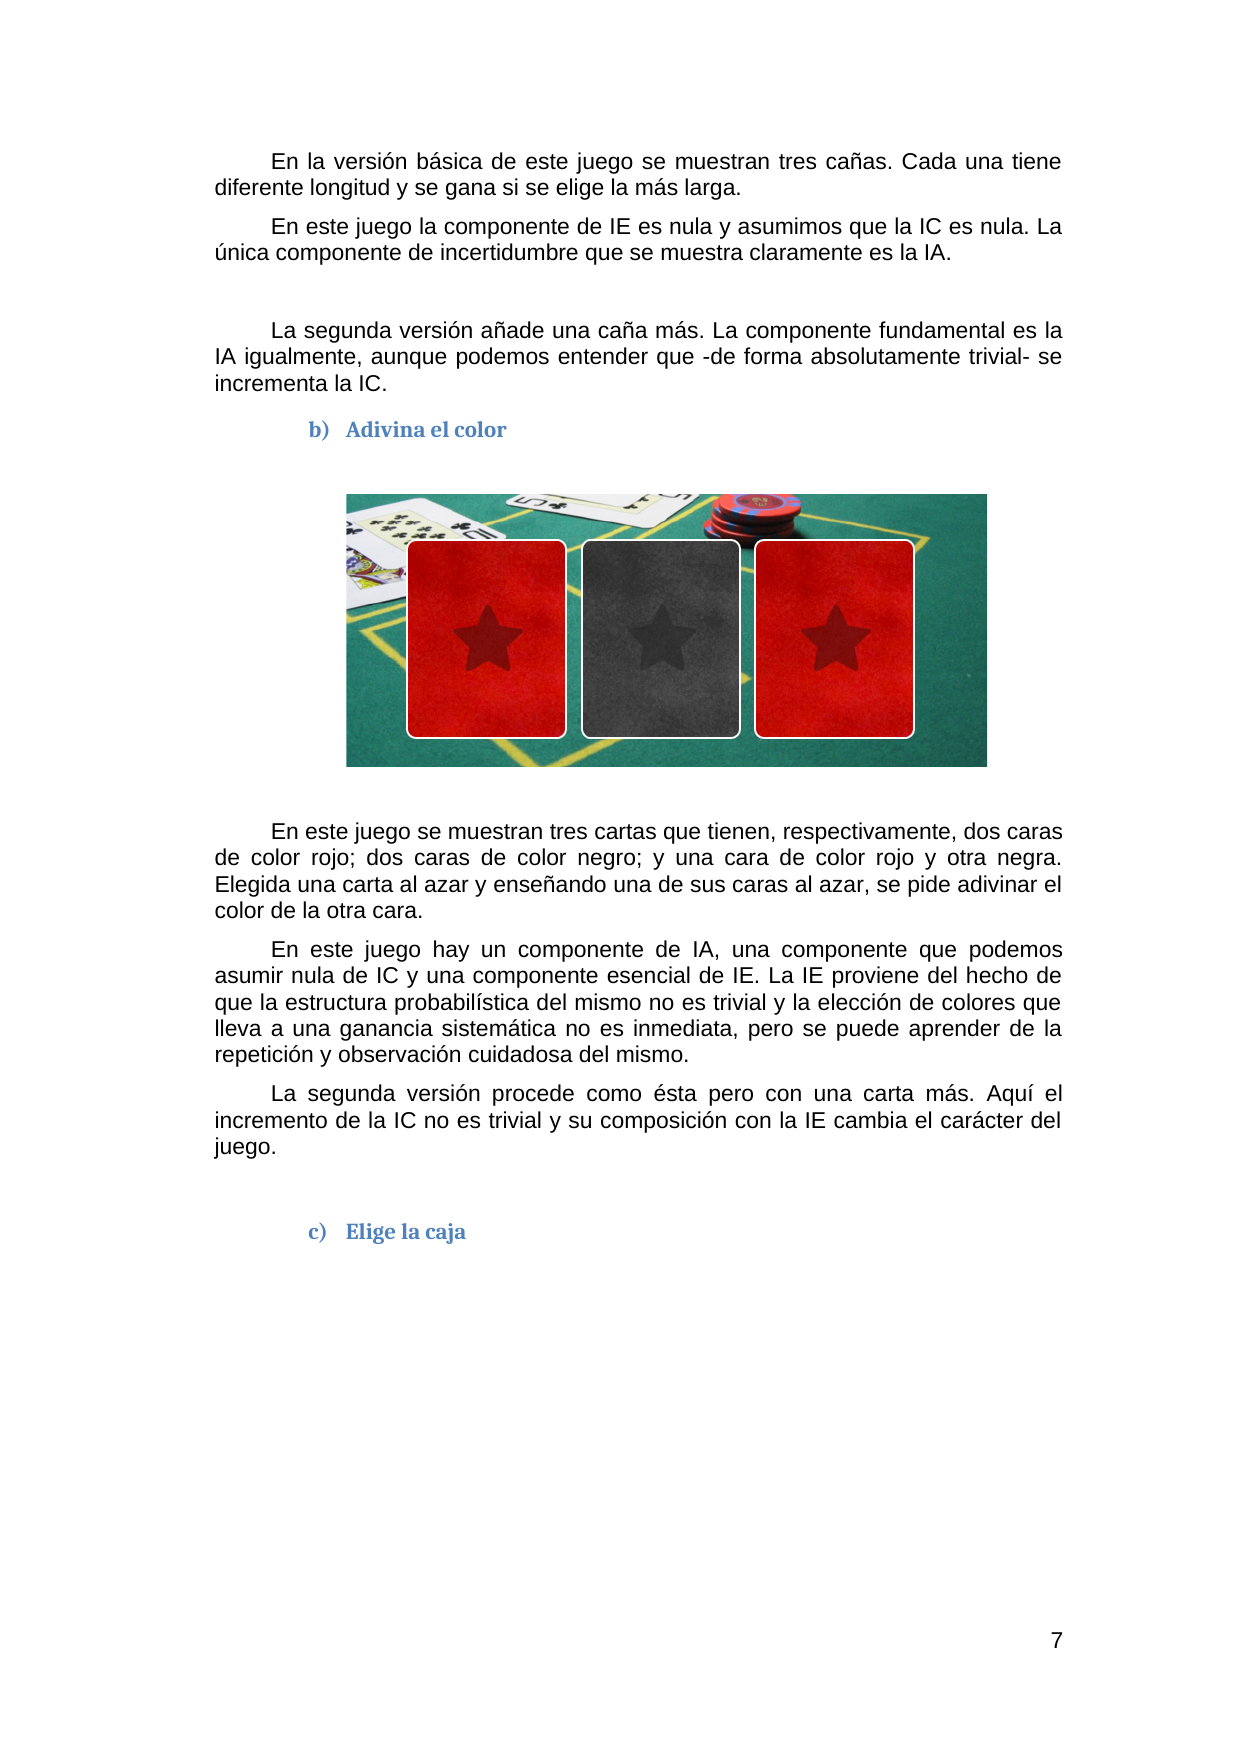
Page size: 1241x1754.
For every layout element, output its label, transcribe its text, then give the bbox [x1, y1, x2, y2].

text La segunda versión procede como ésta pero con una carta más. Aquí el incremento de la IC no es trivial y su composición con la IE cambia el carácter del juego. [214, 1080, 1063, 1159]
text En este juego se muestran tres cartas que tienen, respectivamente, dos caras de color rojo; dos caras de color negro; y una cara de color rojo y otra negra. Elegida una carta al azar y enseñando una de sus caras al azar, se pide adivinar el color de la otra cara. [214, 818, 1063, 923]
text En este juego la componente de IE es nula y asumimos que la IC es nula. La única componente de incertidumbre que se muestra claramente es la IA. [214, 213, 1063, 266]
text En la versión básica de este juego se muestran tres cañas. Cada una tiene diferente longitud y se gana si se elige la más larga. [214, 148, 1063, 200]
text En este juego hay un componente de IA, una componente que podemos asumir nula de IC y una componente esencial de IE. La IE proviene del hecho de que la estructura probabilística del mismo no es trivial y la elección de colores que lleva a una ganancia sistemática no es inmediata, pero se puede aprender de la repetición y observación cuidadosa del mismo. [214, 936, 1063, 1068]
subtitle Adivina el color [308, 417, 1063, 443]
picture [346, 494, 988, 767]
text La segunda versión añade una caña más. La componente fundamental es la IA igualmente, aunque podemos entender que -de forma absolutamente trivial- se incrementa la IC. [214, 317, 1063, 396]
subtitle Elige la caja [308, 1219, 1063, 1245]
